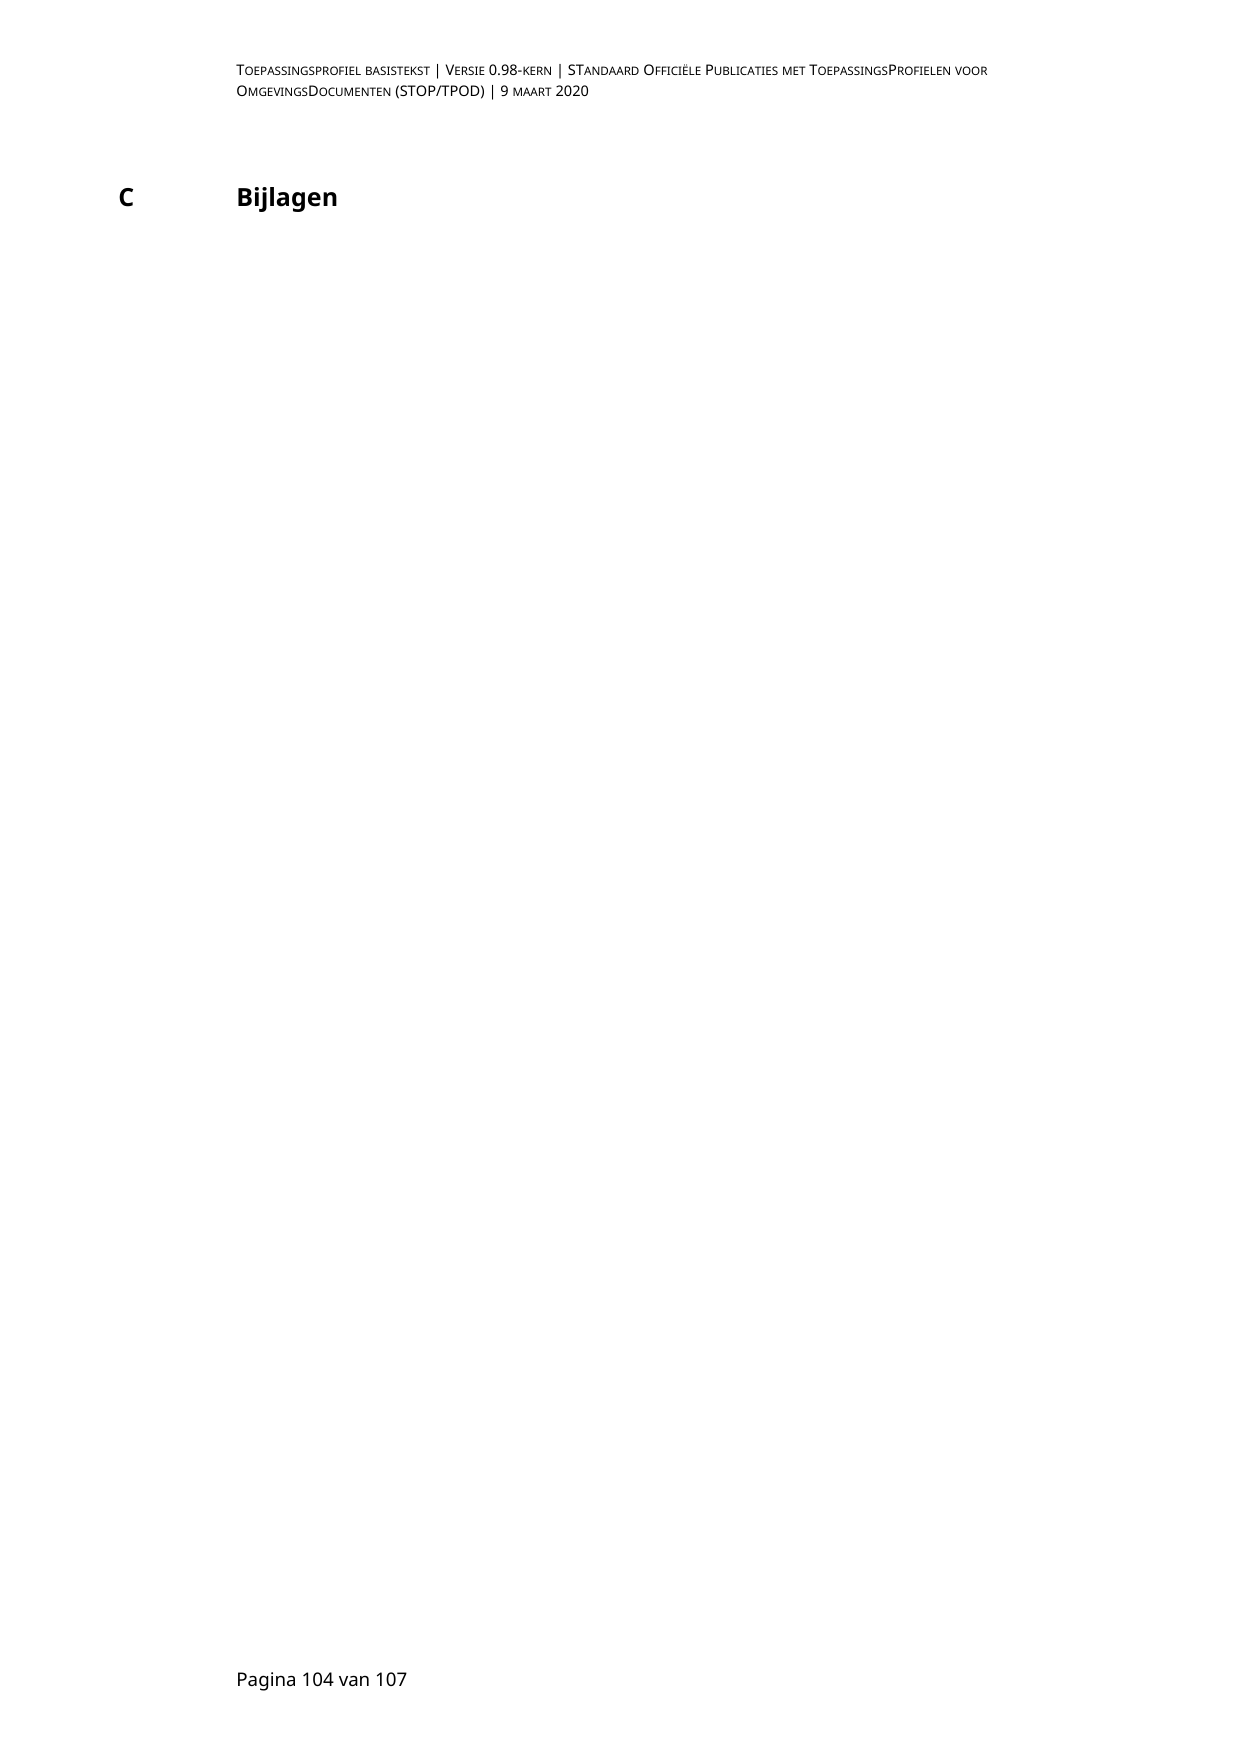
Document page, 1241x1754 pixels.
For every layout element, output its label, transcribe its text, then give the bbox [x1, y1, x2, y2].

subtitle Bijlagen [118, 177, 1122, 214]
